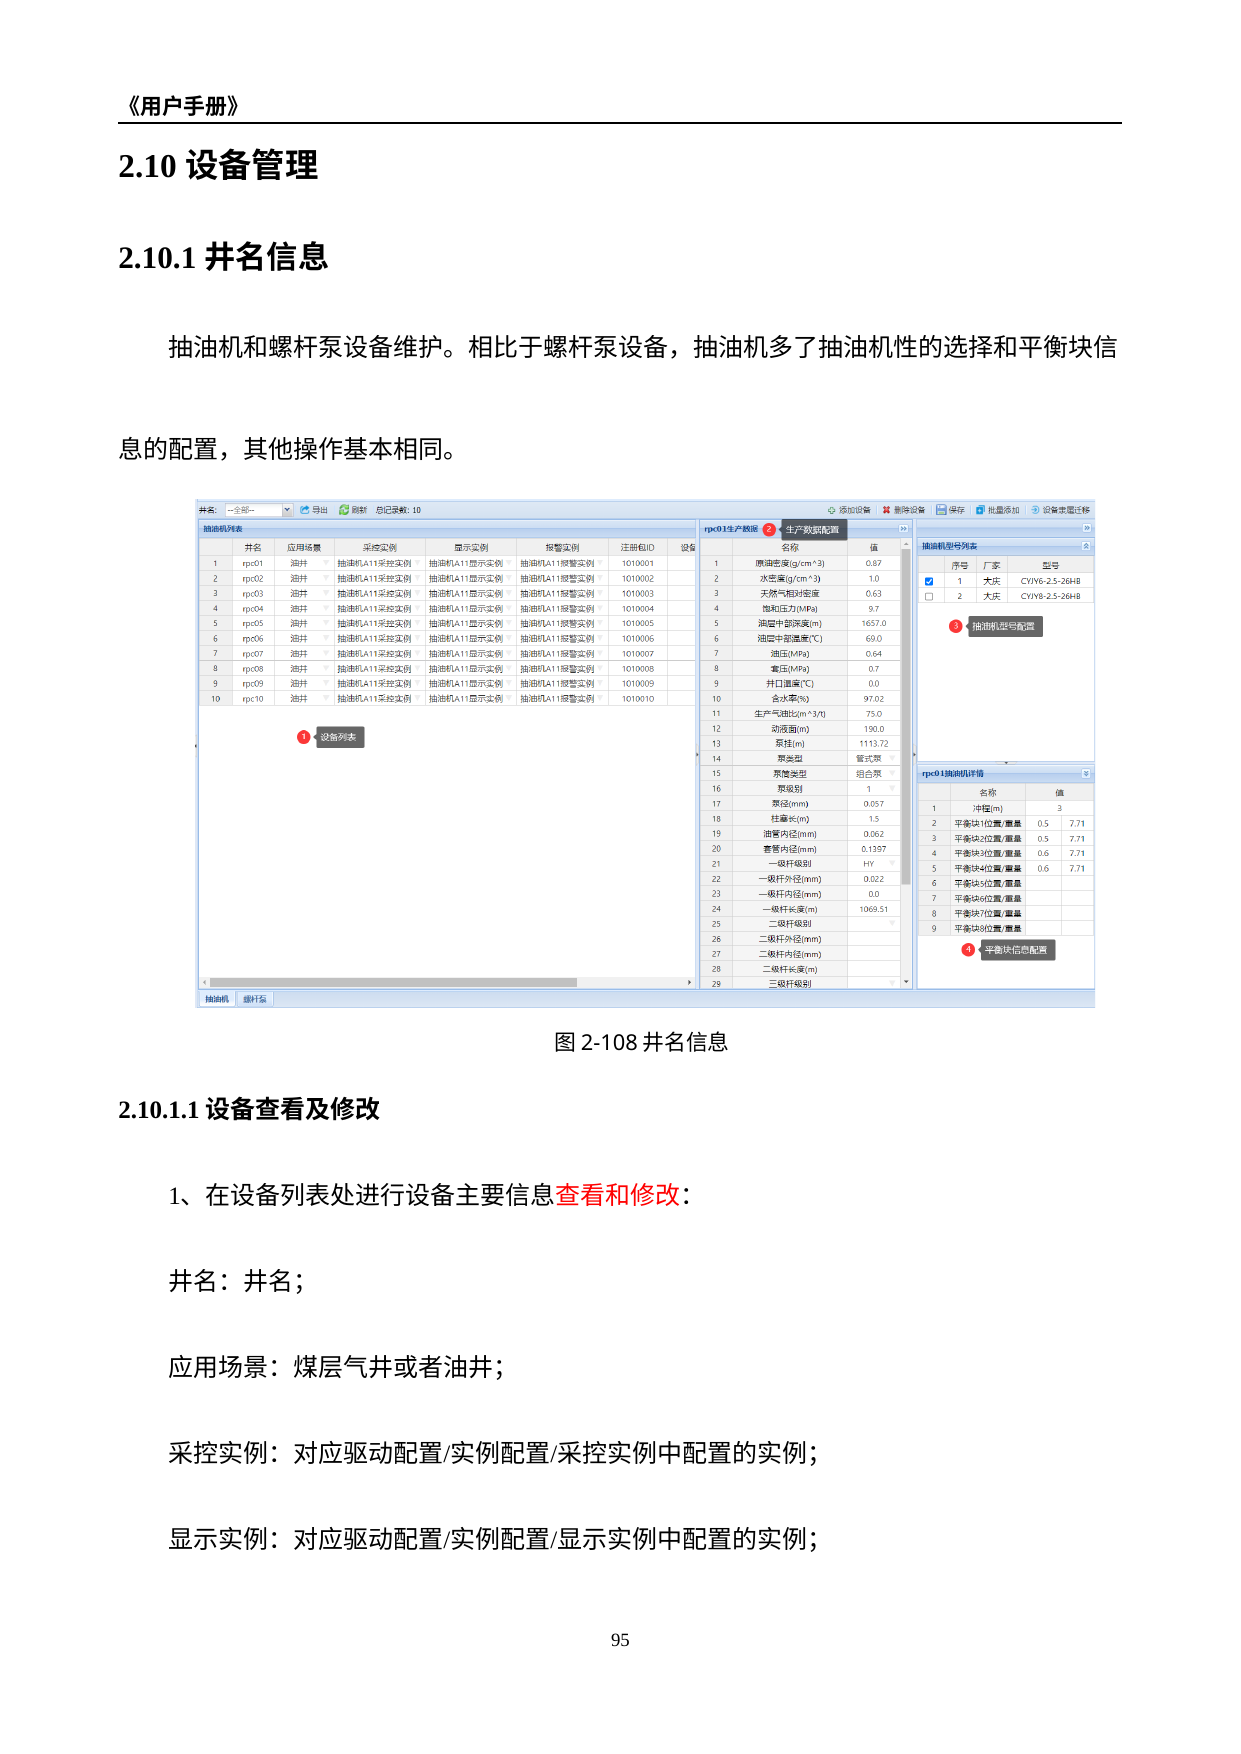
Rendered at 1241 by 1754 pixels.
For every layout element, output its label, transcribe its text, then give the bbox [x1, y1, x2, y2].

picture [195, 499, 1096, 1008]
text 显示实例：对应驱动配置/实例配置/显示实例中配置的实例； [118, 1503, 1122, 1571]
subtitle 2.10.1 井名信息 [118, 221, 1122, 289]
subtitle 2.10 设备管理 [118, 129, 1122, 197]
text 井名：井名； [118, 1245, 1122, 1313]
text 图2-108井名信息 [118, 1023, 1122, 1057]
text 抽油机和螺杆泵设备维护。相比于螺杆泵设备，抽油机多了抽油机性的选择和平衡块信息的配置，其他操作基本相同。 [118, 312, 1122, 482]
text 应用场景：煤层气井或者油井； [118, 1331, 1122, 1399]
text 采控实例：对应驱动配置/实例配置/采控实例中配置的实例； [118, 1417, 1122, 1485]
text 1、在设备列表处进行设备主要信息查看和修改： [118, 1159, 1122, 1227]
subtitle 2.10.1.1 设备查看及修改 [118, 1073, 1122, 1141]
